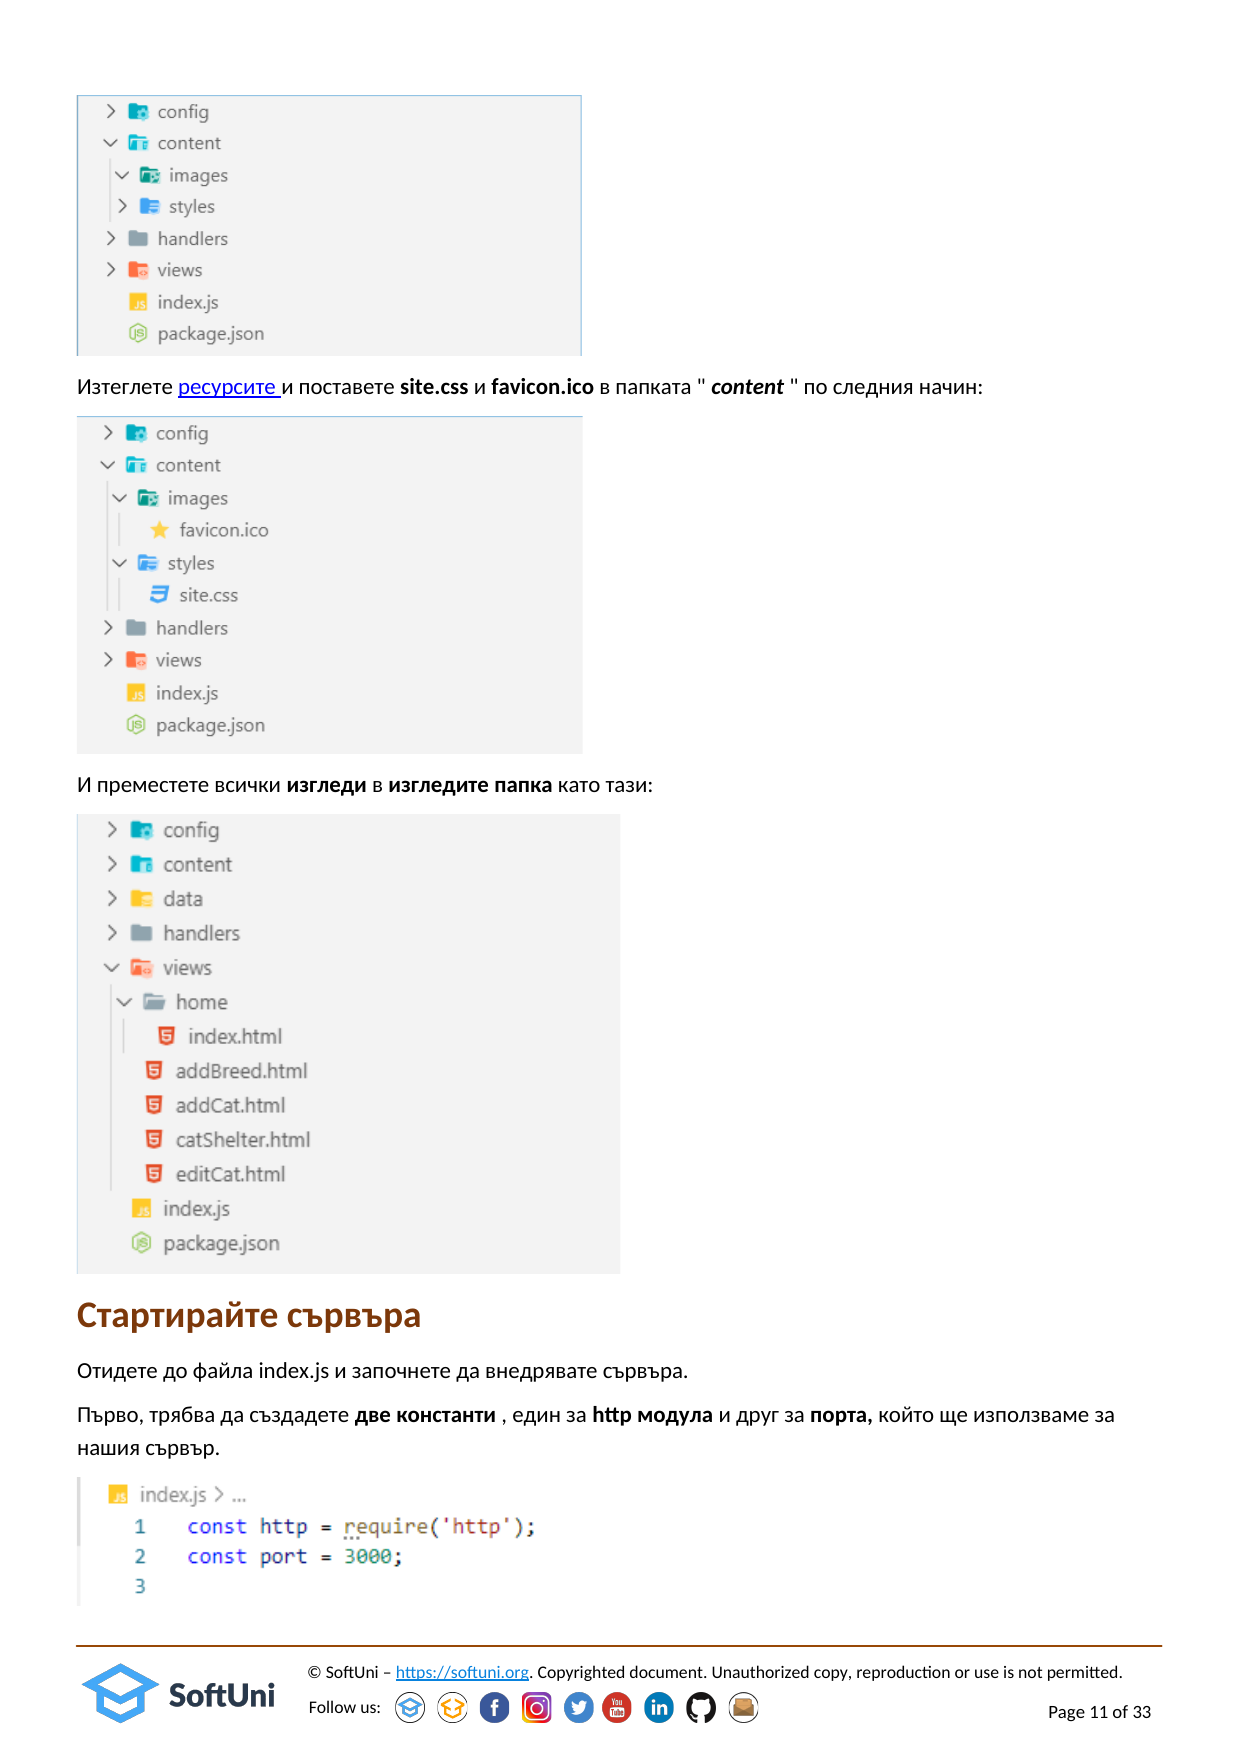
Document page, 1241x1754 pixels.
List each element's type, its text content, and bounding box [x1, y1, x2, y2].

picture [644, 1714, 653, 1723]
picture [602, 1692, 632, 1723]
picture [76, 416, 583, 754]
picture [76, 95, 583, 356]
text Стартирайте сървъра [77, 1291, 1163, 1336]
picture [665, 1692, 674, 1701]
picture [728, 1692, 759, 1723]
picture [76, 1477, 608, 1606]
text Първо, трябва да създадете две константи , един за http модула и друг за порта, който ще използваме за нашия сървър. [77, 1400, 1163, 1461]
picture [644, 1692, 653, 1701]
picture [395, 1692, 425, 1723]
text Отидете до файла index.js и започнете да внедрявате сървъра. [77, 1356, 1163, 1384]
picture [522, 1692, 552, 1723]
picture [686, 1692, 716, 1723]
picture [564, 1692, 594, 1723]
picture [479, 1692, 510, 1723]
picture [75, 1658, 281, 1729]
picture [437, 1692, 468, 1723]
picture [658, 1705, 667, 1714]
picture [665, 1714, 674, 1723]
picture [76, 814, 621, 1274]
text И преместете всички изгледи в изгледите папка като тази: [77, 770, 1163, 798]
text Изтеглете ресурсите и поставете site.css и favicon.ico в папката " content " по следния начин: [77, 372, 1163, 400]
